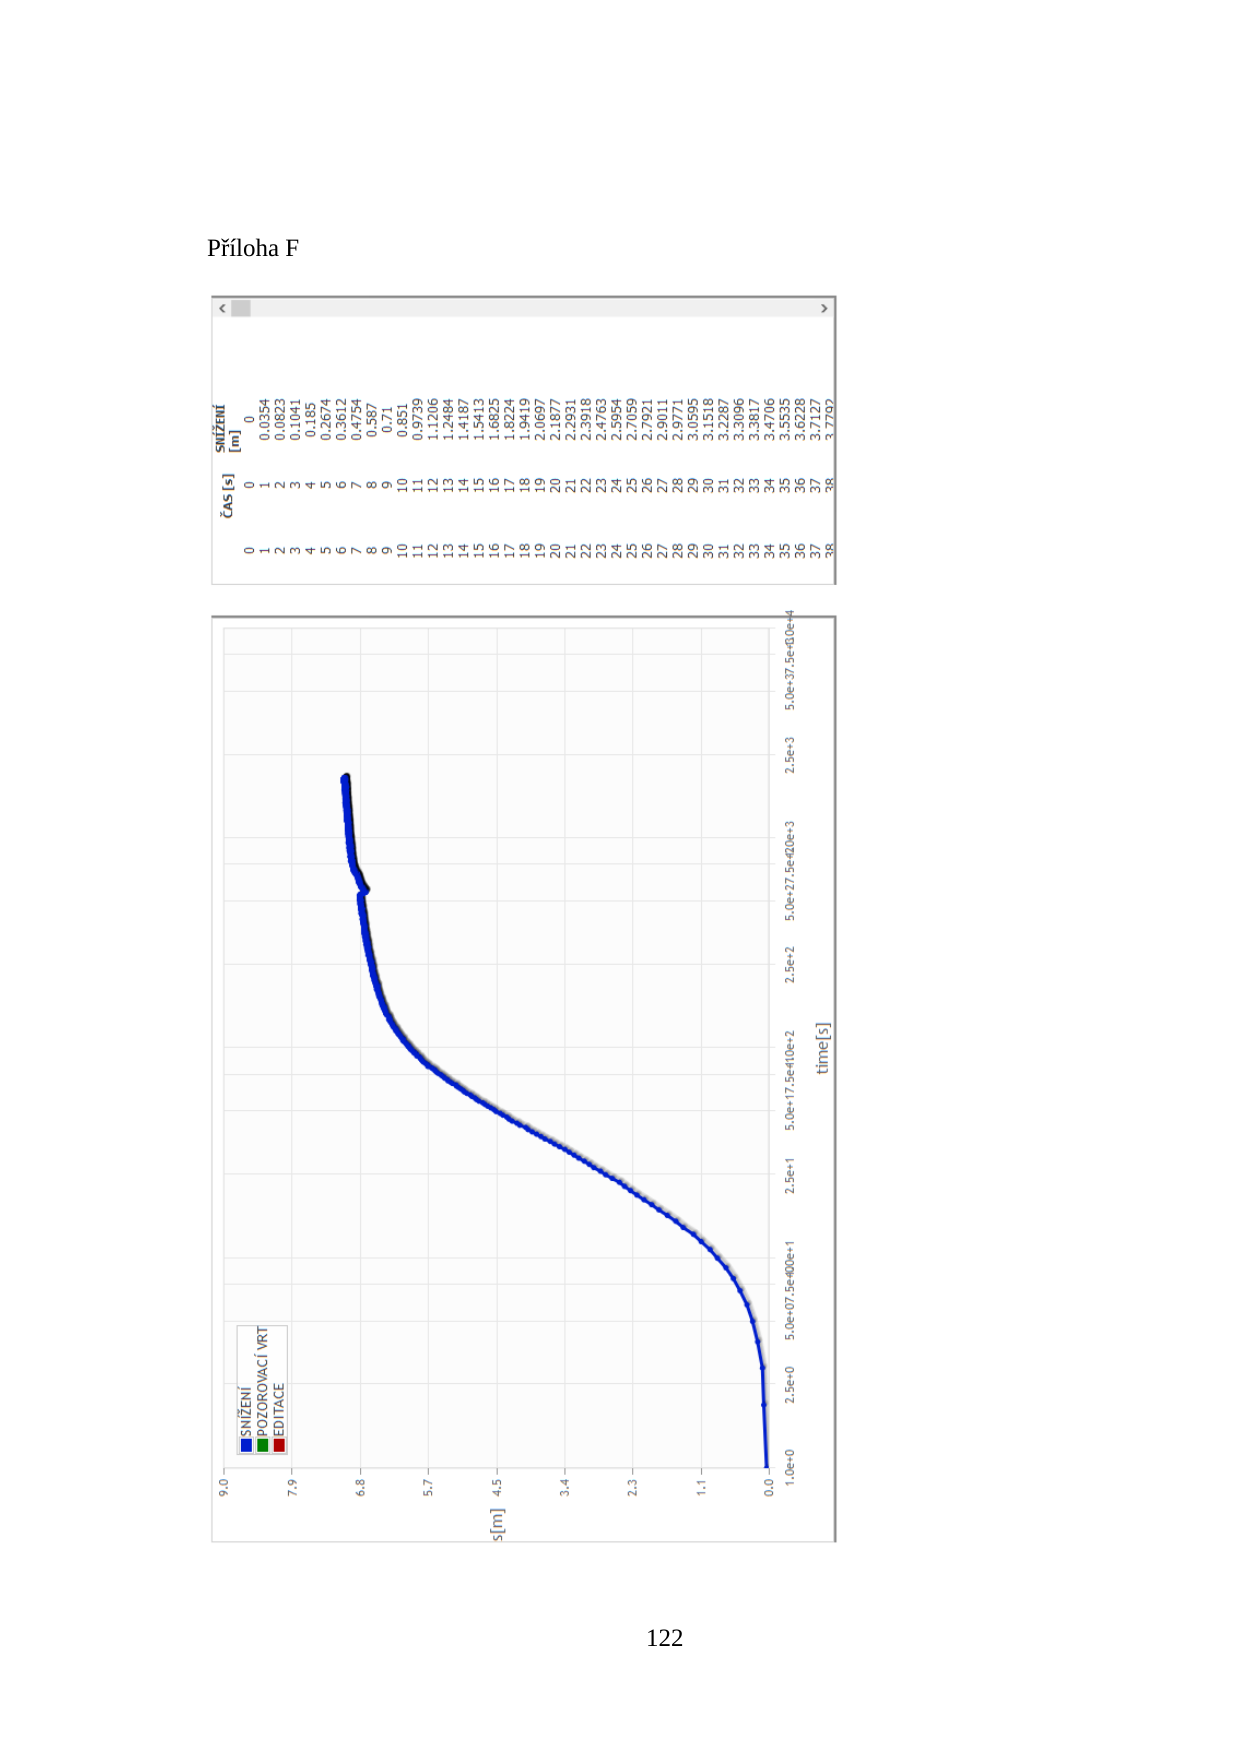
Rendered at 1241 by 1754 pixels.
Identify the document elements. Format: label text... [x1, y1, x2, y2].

text Příloha F [207, 233, 1122, 262]
picture [206, 288, 842, 1549]
